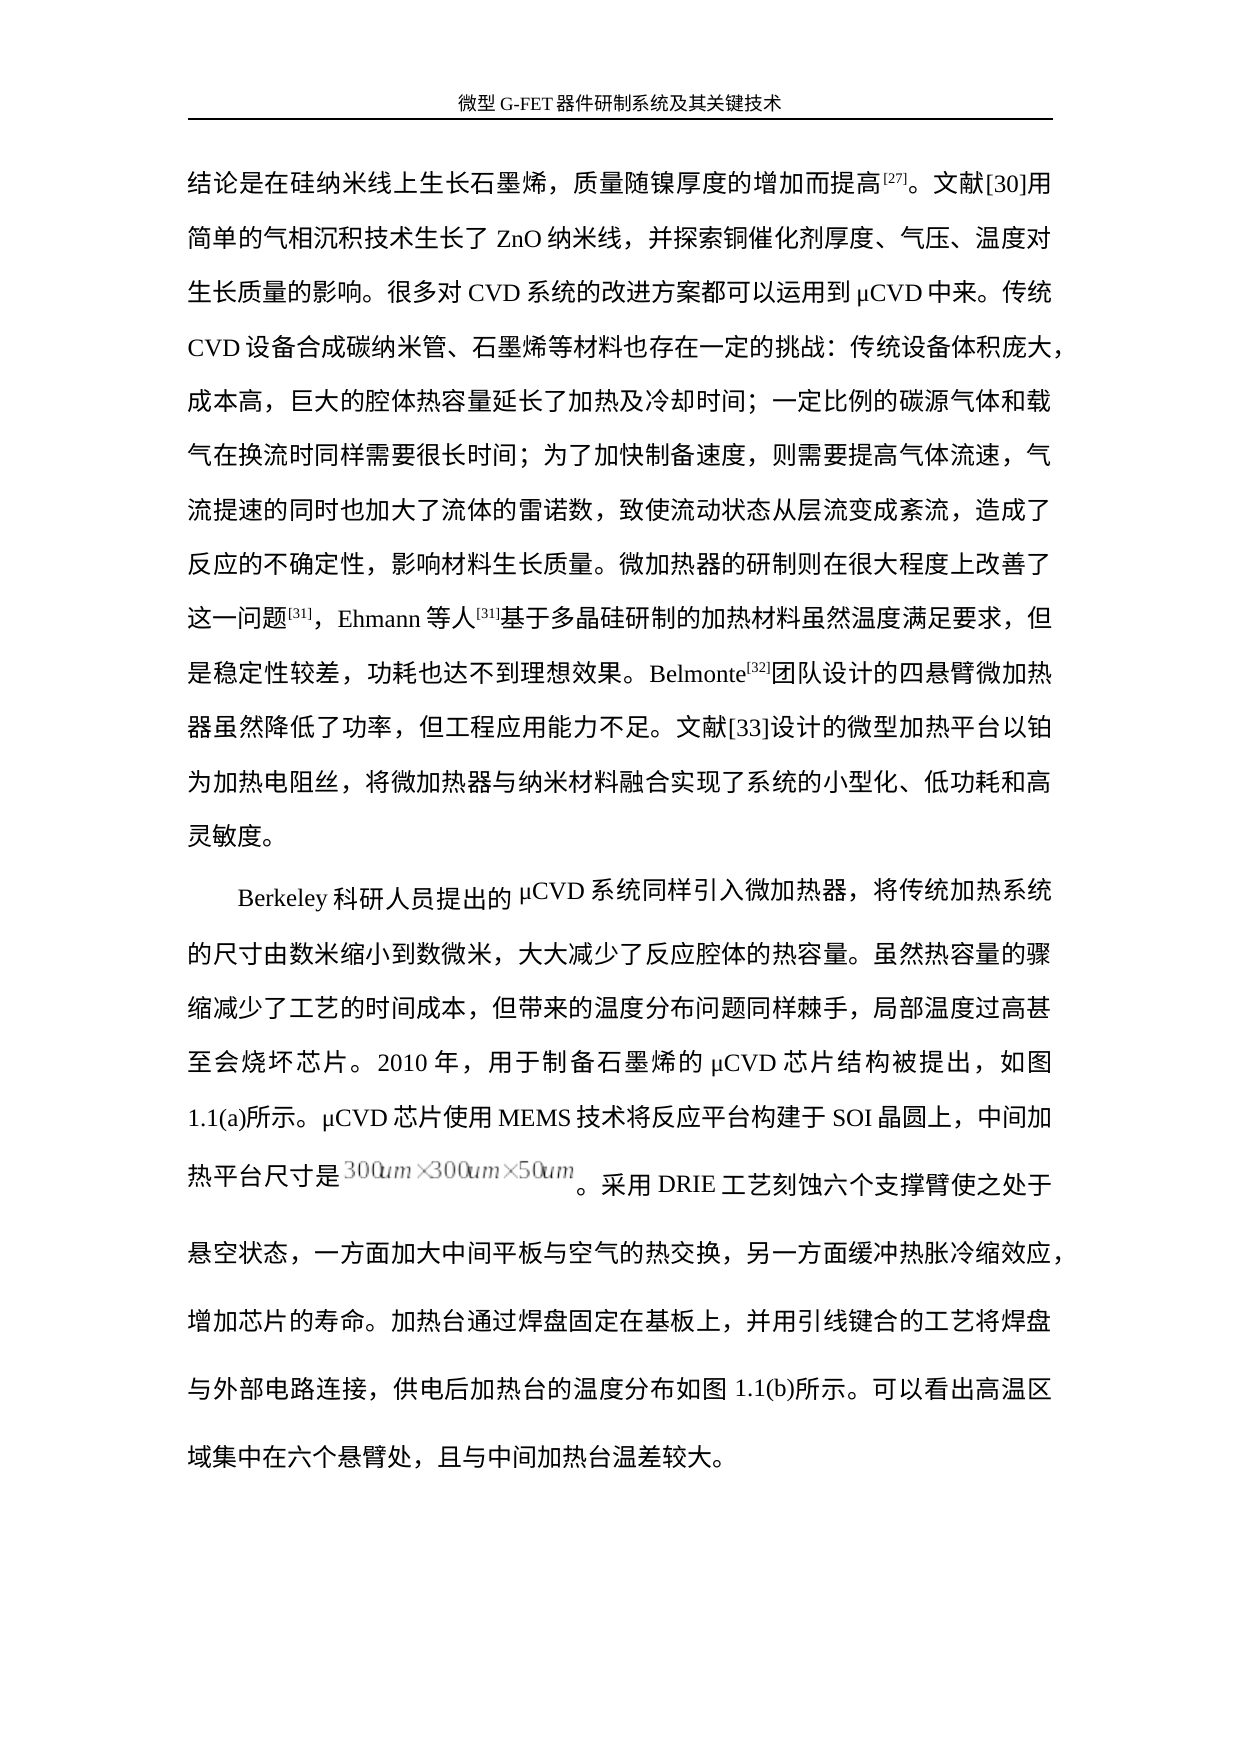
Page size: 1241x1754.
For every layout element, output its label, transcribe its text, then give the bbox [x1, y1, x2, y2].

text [187, 164, 1053, 853]
text Berkeley科研人员提出的μCVD系统同样引入微加热器，将传统加热系统的尺寸由数米缩小到数微米，大大减少了反应腔体的热容量。虽然热容量的骤缩减少了工艺的时间成本，但带来的温度分布问题同样棘手，局部温度过高甚至会烧坏芯片。2010年，用于制备石墨烯的μCVD芯片结构被提出，如图1.1(a)所示。μCVD芯片使用MEMS技术将反应平台构建于SOI晶圆上，中间加热平台尺寸是。采用DRIE工艺刻蚀六个支撑臂使之处于悬空状态，一方面加大中间平板与空气的热交换，另一方面缓冲热胀冷缩效应，增加芯片的寿命。加热台通过焊盘固定在基板上，并用引线键合的工艺将焊盘与外部电路连接，供电后加热台的温度分布如图1.1(b)所示。可以看出高温区域集中在六个悬臂处，且与中间加热台温差较大。 [187, 871, 1053, 1473]
